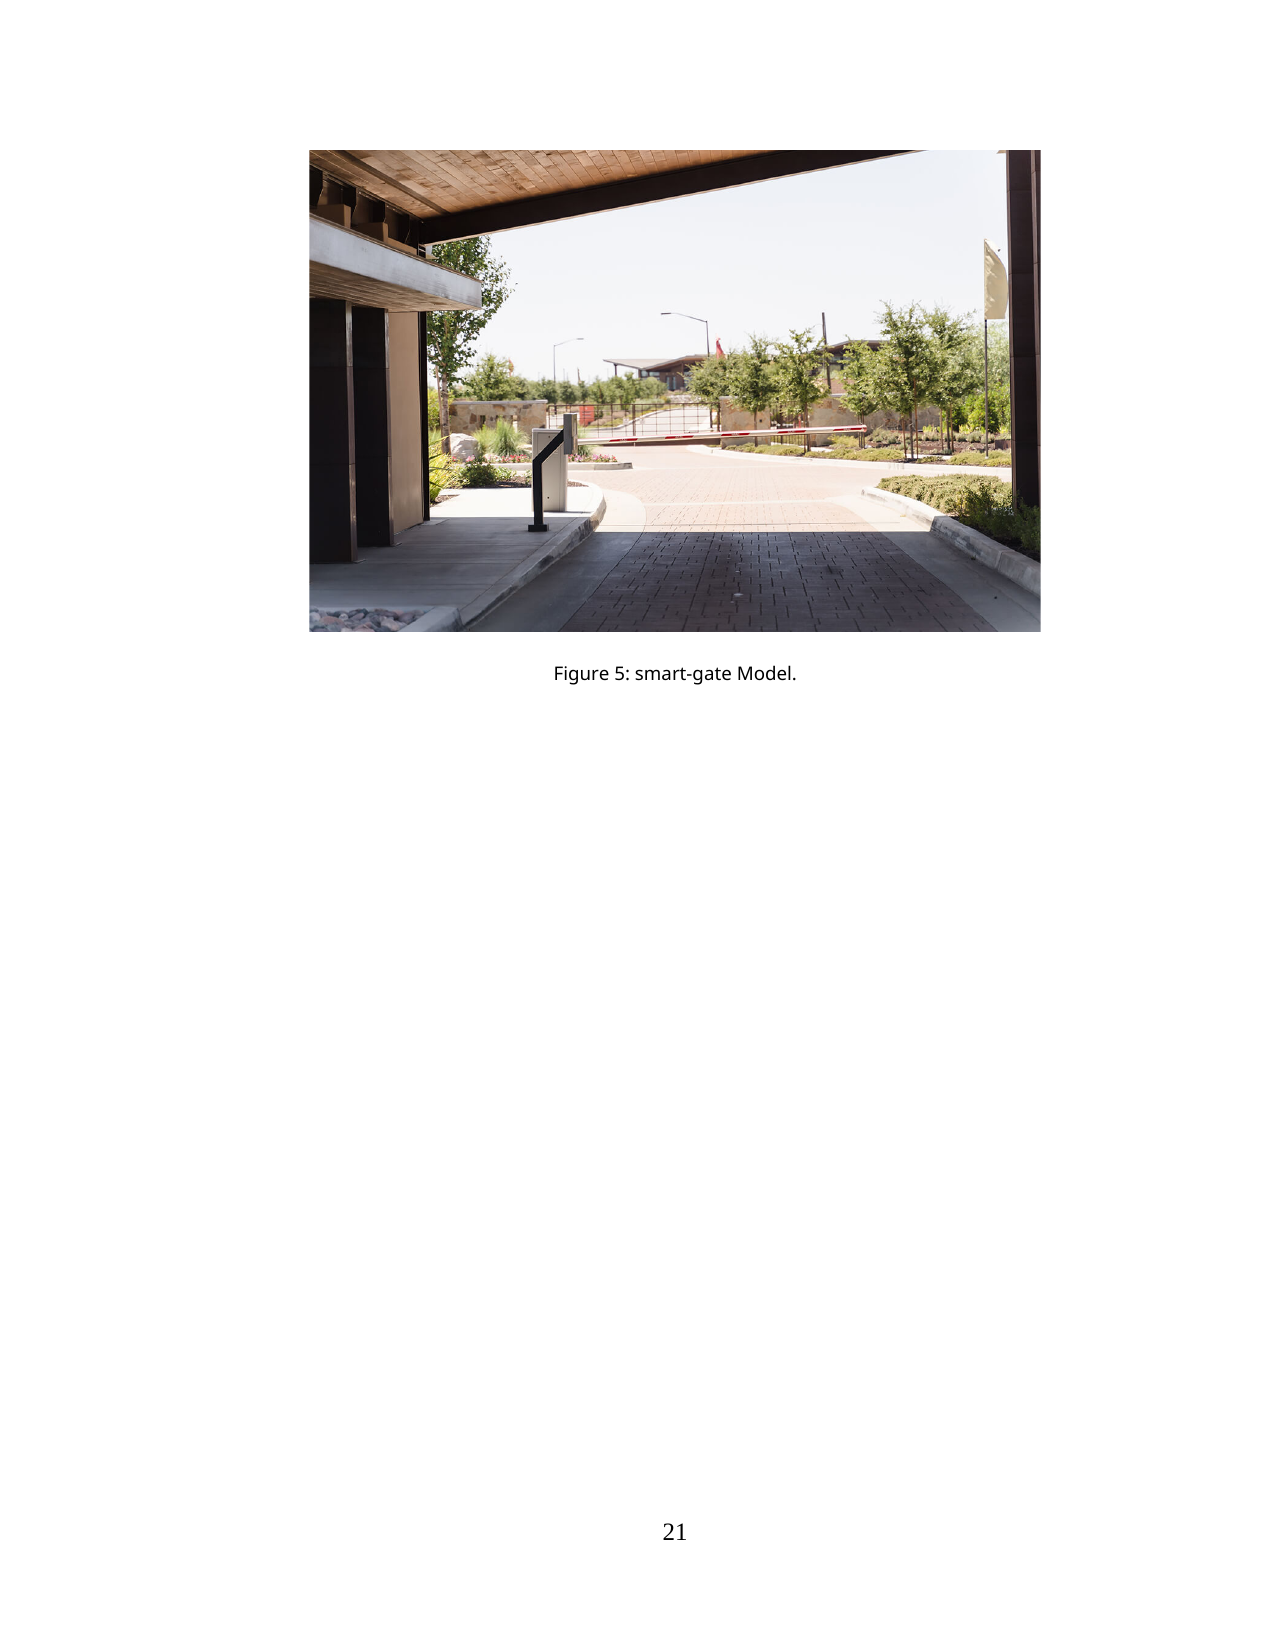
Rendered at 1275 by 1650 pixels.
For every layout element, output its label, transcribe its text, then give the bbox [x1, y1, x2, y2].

text Figure 5: smart-gate Model. [225, 660, 1125, 686]
picture [309, 150, 1041, 632]
